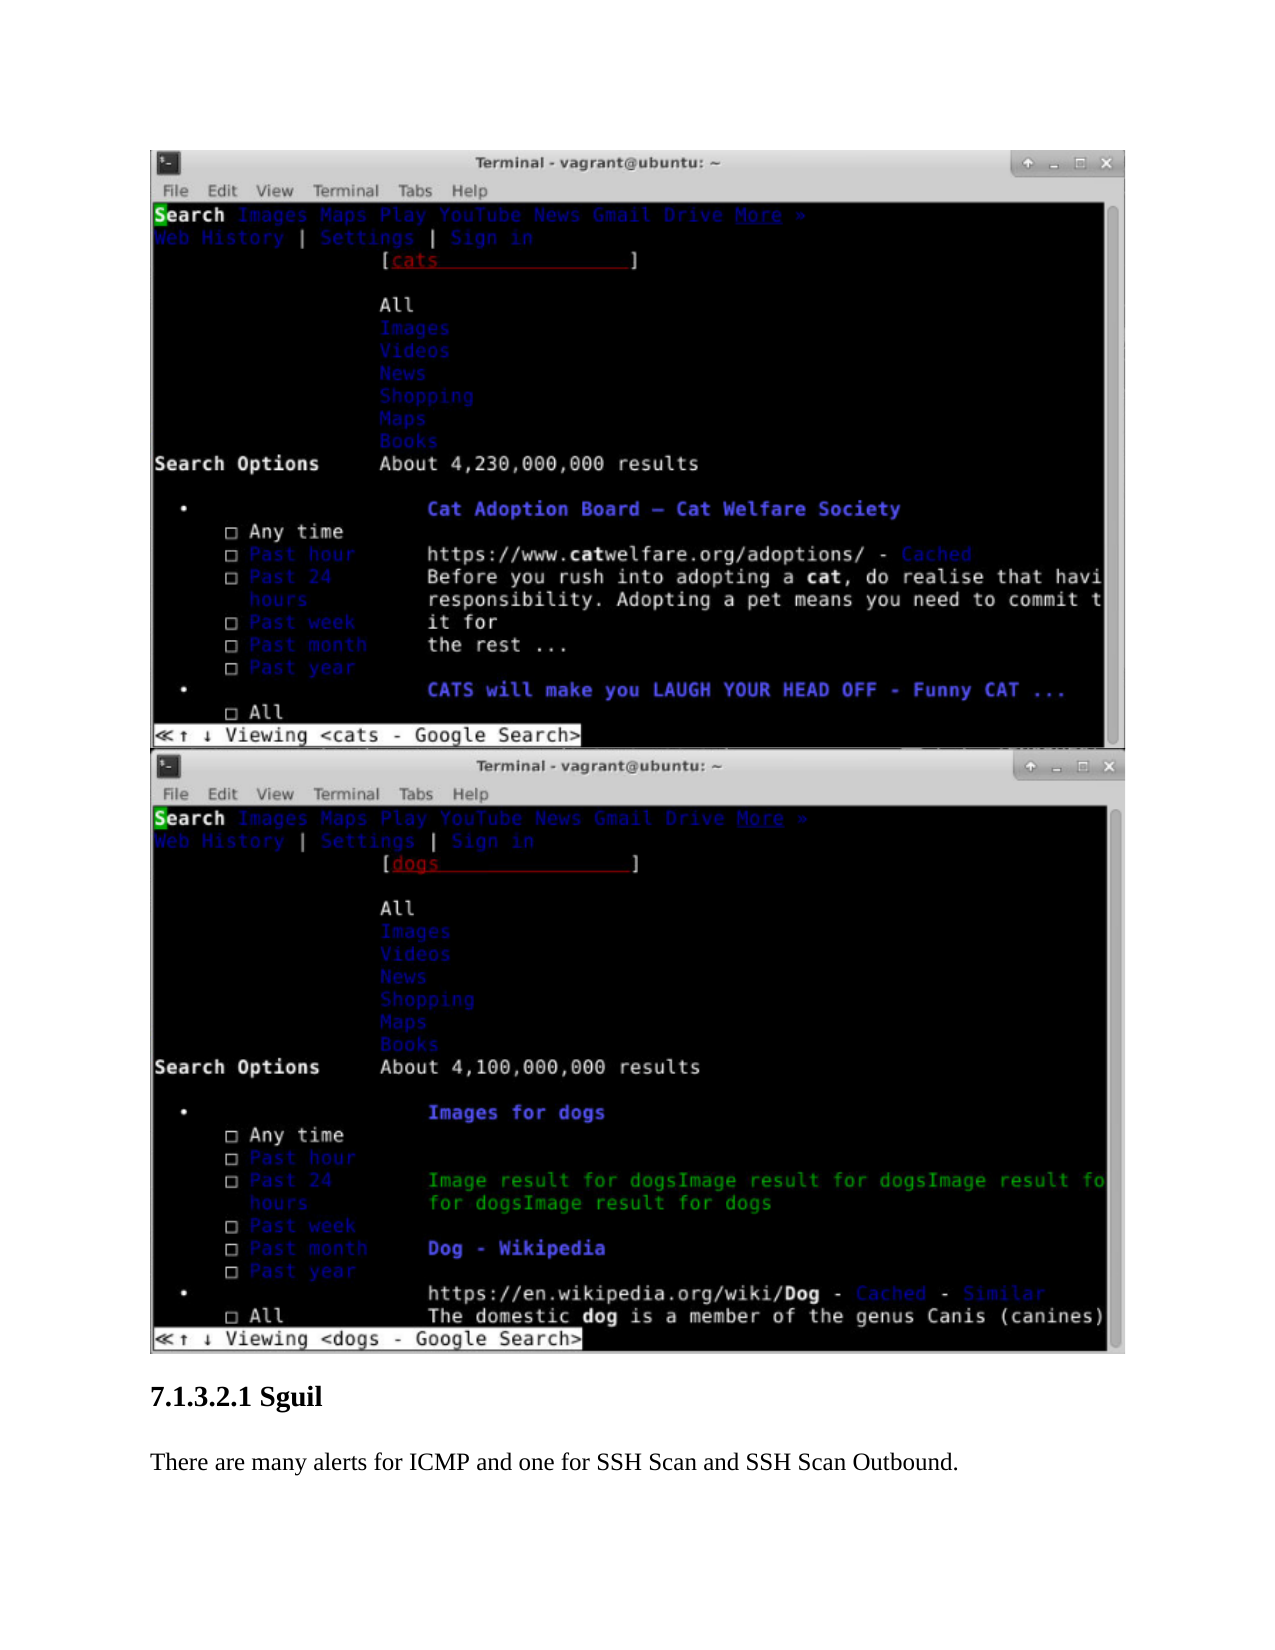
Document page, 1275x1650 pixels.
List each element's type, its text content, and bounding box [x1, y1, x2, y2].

text There are many alerts for ICMP and one for SSH Scan and SSH Scan Outbound. [150, 1447, 1125, 1476]
picture [150, 150, 1125, 1354]
subtitle 7.1.3.2.1 Sguil [150, 1379, 1125, 1412]
